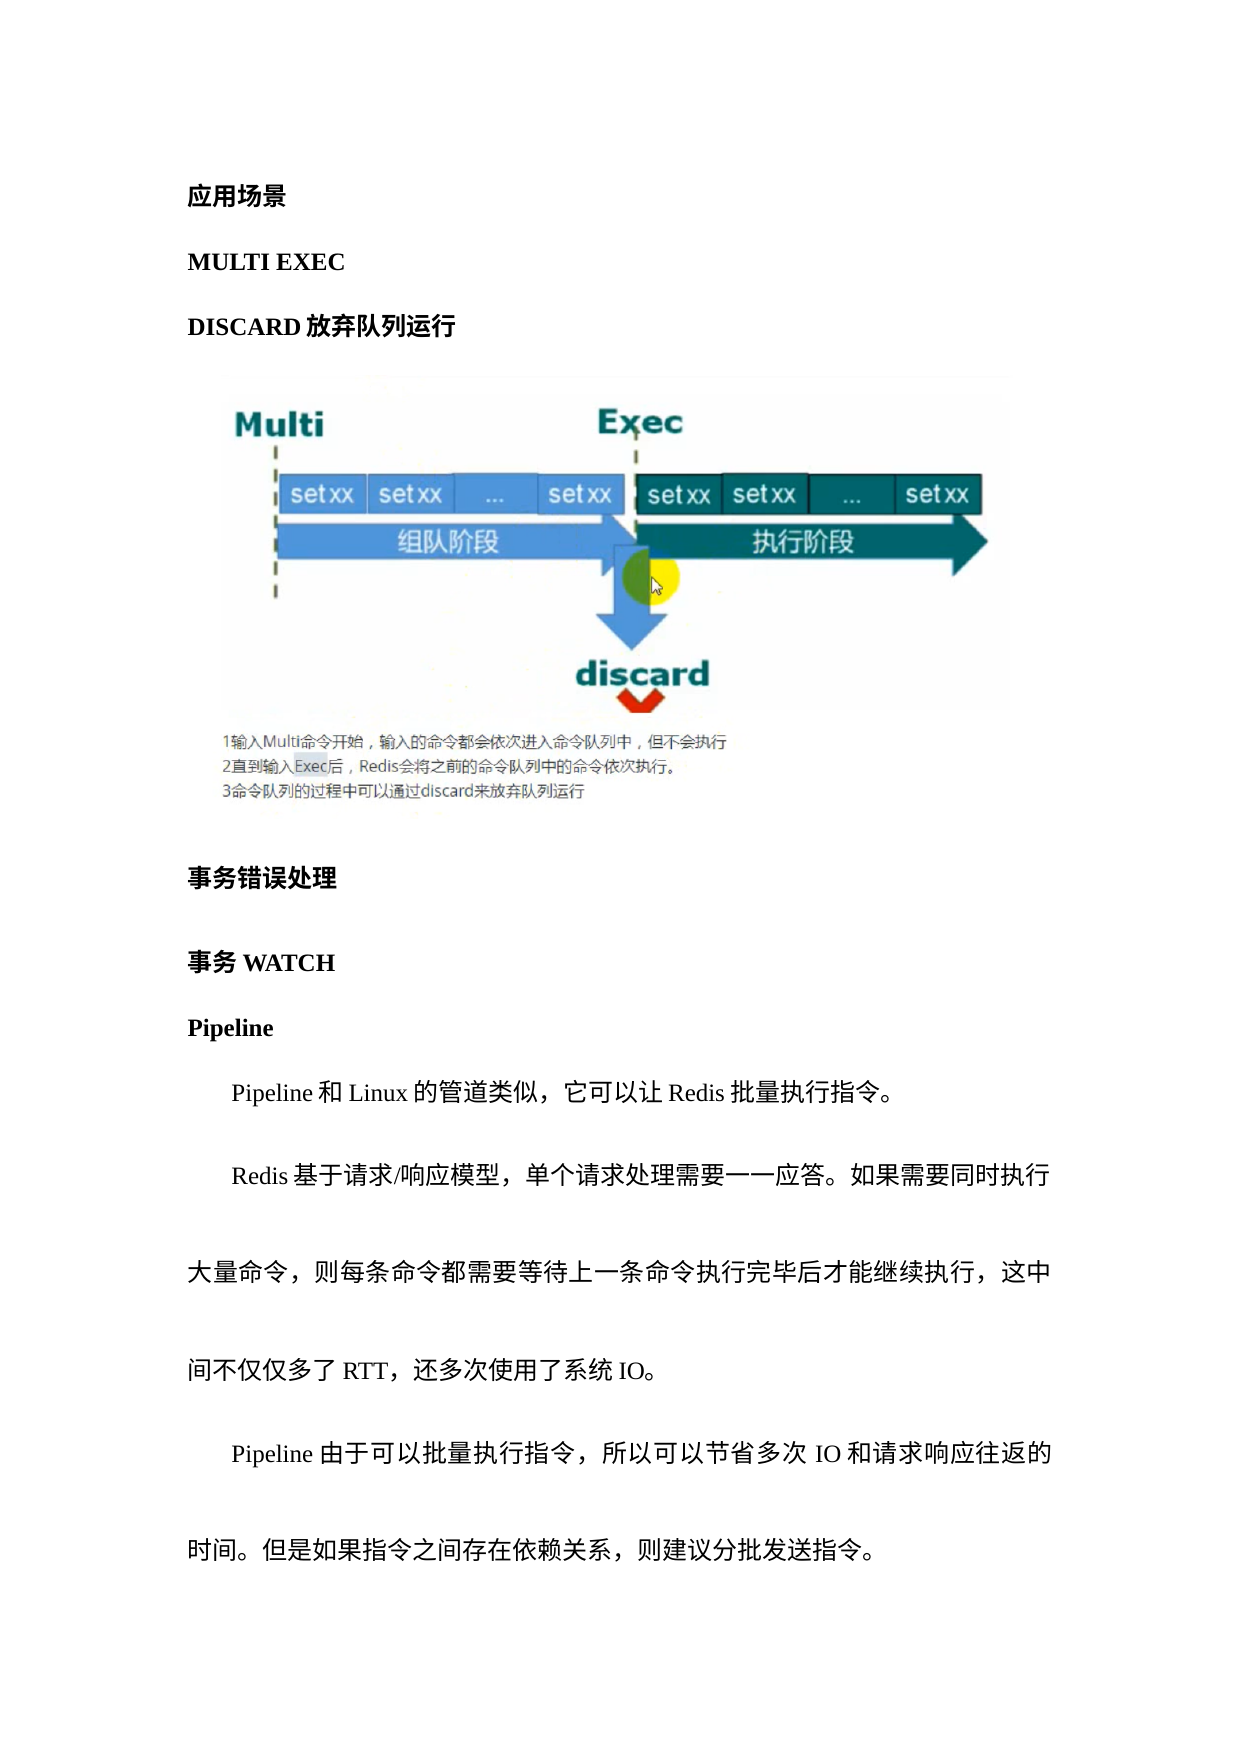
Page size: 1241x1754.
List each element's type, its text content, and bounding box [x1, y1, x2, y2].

text Redis基于请求/响应模型，单个请求处理需要一一应答。如果需要同时执行大量命令，则每条命令都需要等待上一条命令执行完毕后才能继续执行，这中间不仅仅多了RTT，还多次使用了系统IO。 [187, 1141, 1053, 1401]
text Pipeline由于可以批量执行指令，所以可以节省多次IO和请求响应往返的时间。但是如果指令之间存在依赖关系，则建议分批发送指令。 [187, 1419, 1053, 1581]
picture [187, 375, 1053, 819]
subtitle Pipeline [187, 1011, 1053, 1043]
subtitle 应用场景 [187, 162, 1053, 227]
subtitle 事务WATCH [187, 928, 1053, 993]
subtitle 事务错误处理 [187, 844, 1053, 909]
text Pipeline和Linux的管道类似，它可以让Redis批量执行指令。 [187, 1058, 1053, 1123]
subtitle MULTI EXEC [187, 245, 1053, 278]
subtitle DISCARD放弃队列运行 [187, 292, 1053, 357]
